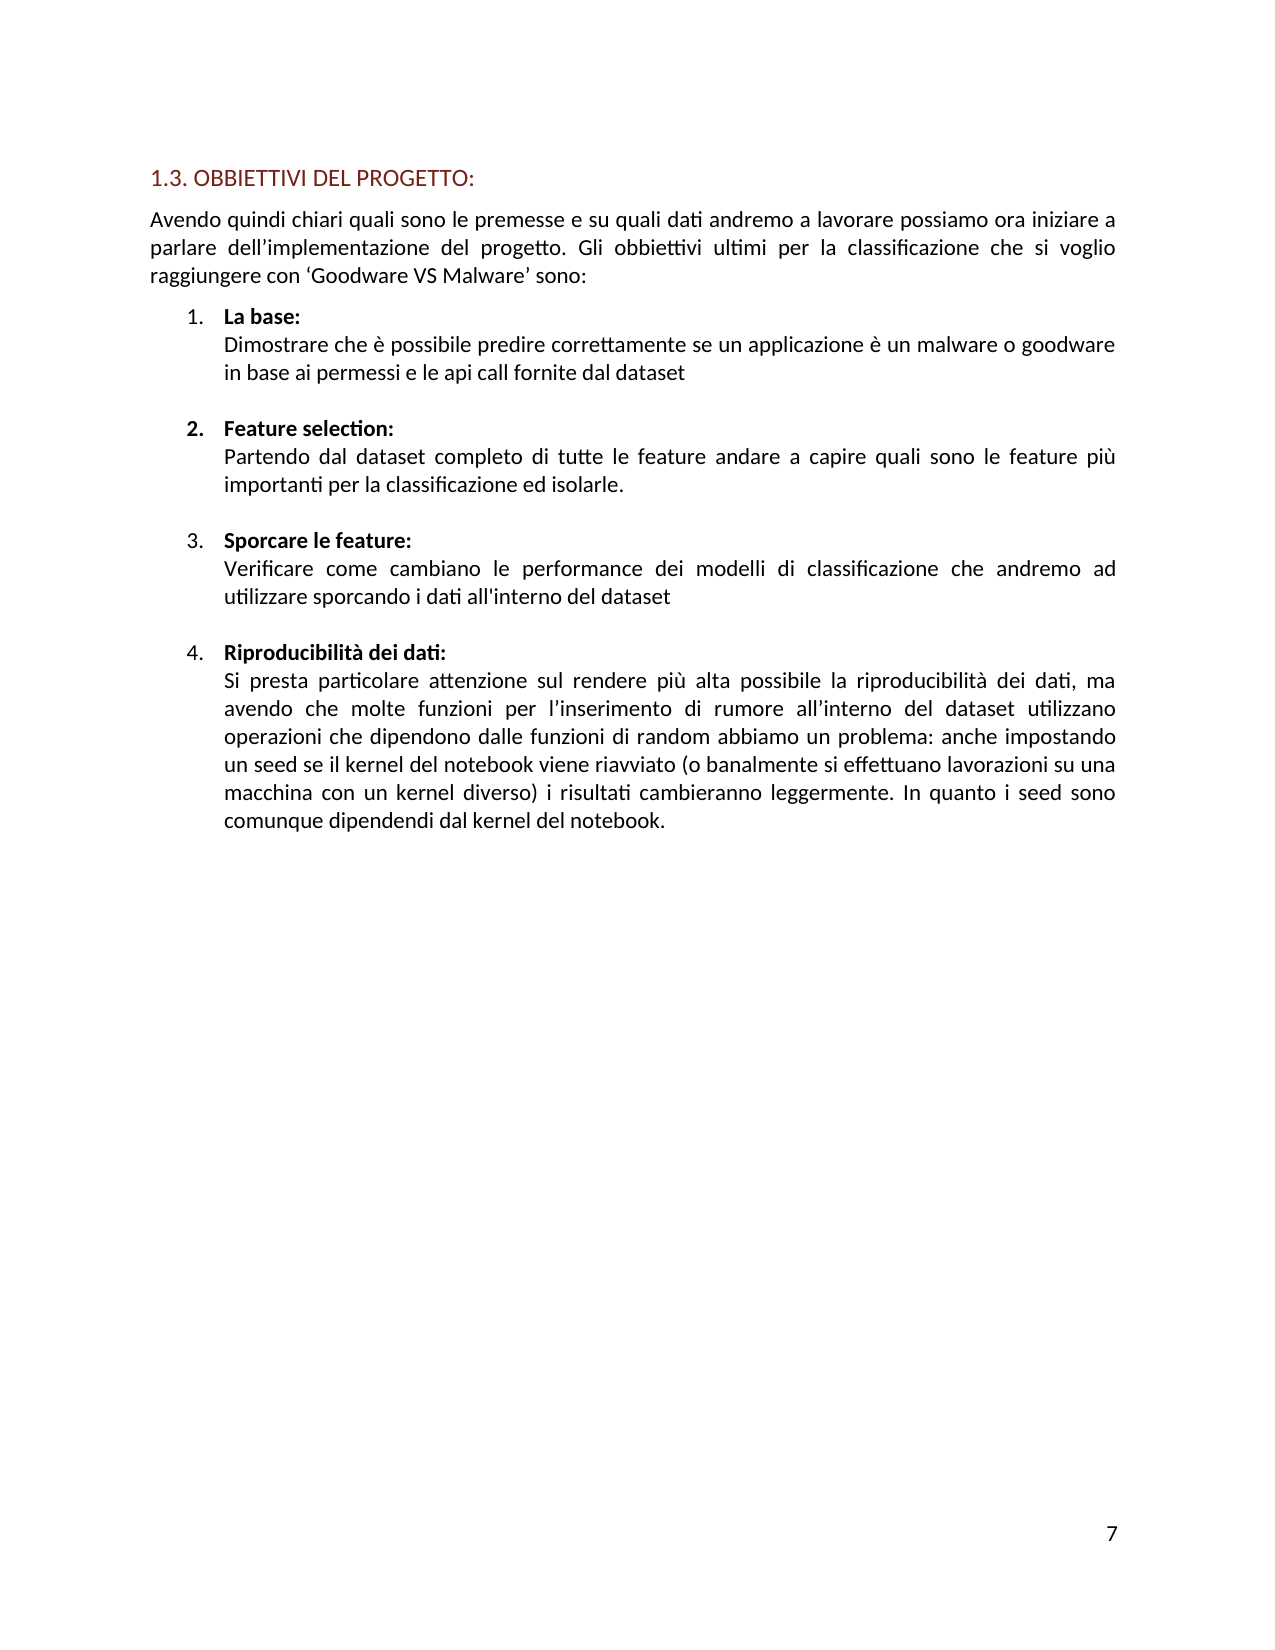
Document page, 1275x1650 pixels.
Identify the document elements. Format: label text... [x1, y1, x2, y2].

text Verificare come cambiano le performance dei modelli di classificazione che andremo ad utilizzare sporcando i dati all'interno del dataset [224, 554, 1117, 610]
list Riproducibilità dei dati: [186, 638, 1117, 666]
list Feature selection: [186, 414, 1117, 442]
text Partendo dal dataset completo di tutte le feature andare a capire quali sono le feature più importanti per la classificazione ed isolarle. [224, 442, 1117, 498]
text Avendo quindi chiari quali sono le premesse e su quali dati andremo a lavorare possiamo ora iniziare a parlare dell’implementazione del progetto. Gli obbiettivi ultimi per la classificazione che si voglio raggiungere con ‘Goodware VS Malware’ sono: [150, 206, 1117, 289]
list Sporcare le feature: [186, 526, 1117, 554]
subtitle 1.3. Obbiettivi del progetto: [150, 162, 1117, 193]
text Si presta particolare attenzione sul rendere più alta possibile la riproducibilità dei dati, ma avendo che molte funzioni per l’inserimento di rumore all’interno del dataset utilizzano operazioni che dipendono dalle funzioni di random abbiamo un problema: anche impostando un seed se il kernel del notebook viene riavviato (o banalmente si effettuano lavorazioni su una macchina con un kernel diverso) i risultati cambieranno leggermente. In quanto i seed sono comunque dipendendi dal kernel del notebook. [224, 666, 1117, 834]
list La base: [186, 302, 1117, 330]
text Dimostrare che è possibile predire correttamente se un applicazione è un malware o goodware in base ai permessi e le api call fornite dal dataset [224, 330, 1117, 386]
